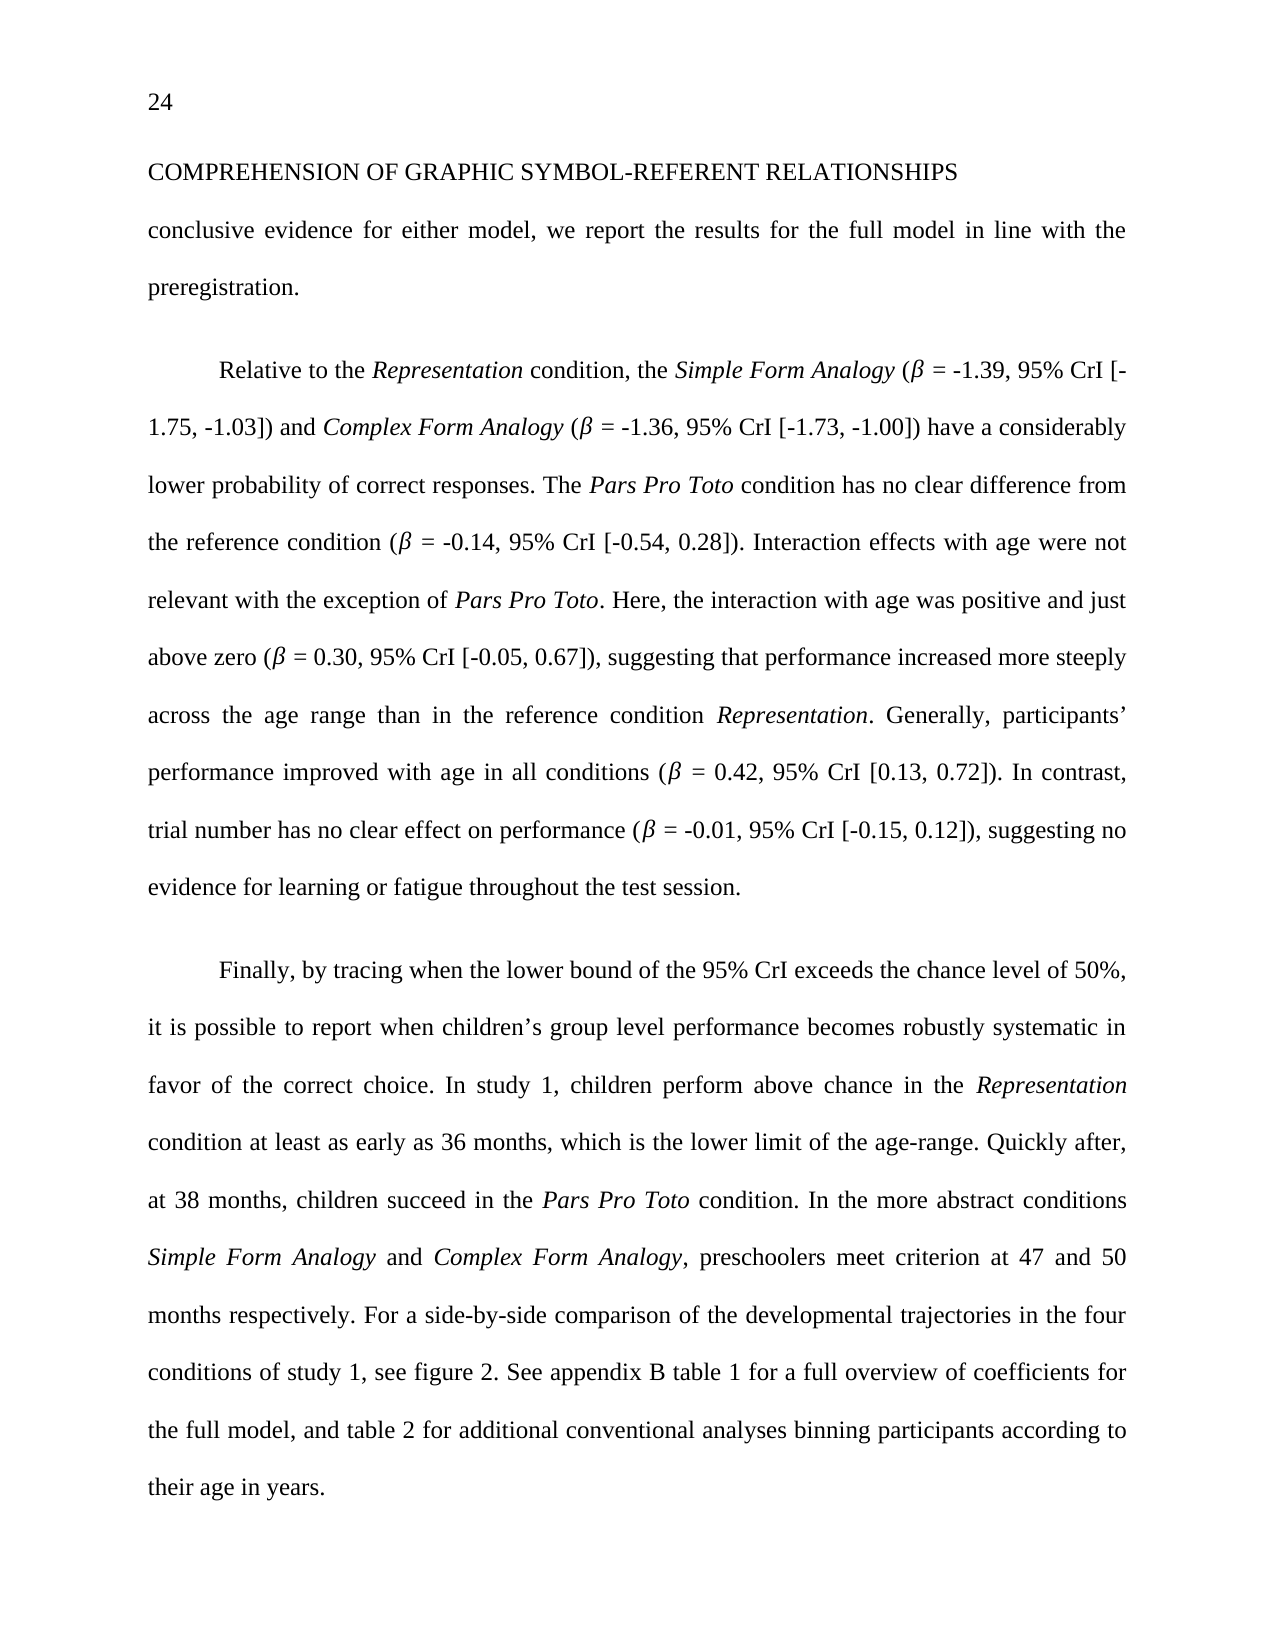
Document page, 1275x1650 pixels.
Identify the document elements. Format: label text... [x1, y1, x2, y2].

text Finally, by tracing when the lower bound of the 95% CrI exceeds the chance level of 50%, it is possible to report when children’s group level performance becomes robustly systematic in favor of the correct choice. In study 1, children perform above chance in the Representation condition at least as early as 36 months, which is the lower limit of the age-range. Quickly after, at 38 months, children succeed in the Pars Pro Toto condition. In the more abstract conditions Simple Form Analogy and Complex Form Analogy, preschoolers meet criterion at 47 and 50 months respectively. For a side-by-side comparison of the developmental trajectories in the four conditions of study 1, see figure 2. See appendix B table 1 for a full overview of coefficients for the full model, and table 2 for additional conventional analyses binning participants according to their age in years. [148, 955, 1127, 1501]
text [148, 215, 1127, 301]
text Relative to the Representation condition, the Simple Form Analogy ( = -1.39, 95% CrI [-1.75, -1.03]) and Complex Form Analogy ( = -1.36, 95% CrI [-1.73, -1.00]) have a considerably lower probability of correct responses. The Pars Pro Toto condition has no clear difference from the reference condition ( = -0.14, 95% CrI [-0.54, 0.28]). Interaction effects with age were not relevant with the exception of Pars Pro Toto. Here, the interaction with age was positive and just above zero ( = 0.30, 95% CrI [-0.05, 0.67]), suggesting that performance increased more steeply across the age range than in the reference condition Representation. Generally, participants’ performance improved with age in all conditions ( = 0.42, 95% CrI [0.13, 0.72]). In contrast, trial number has no clear effect on performance ( = -0.01, 95% CrI [-0.15, 0.12]), suggesting no evidence for learning or fatigue throughout the test session. [148, 355, 1127, 901]
